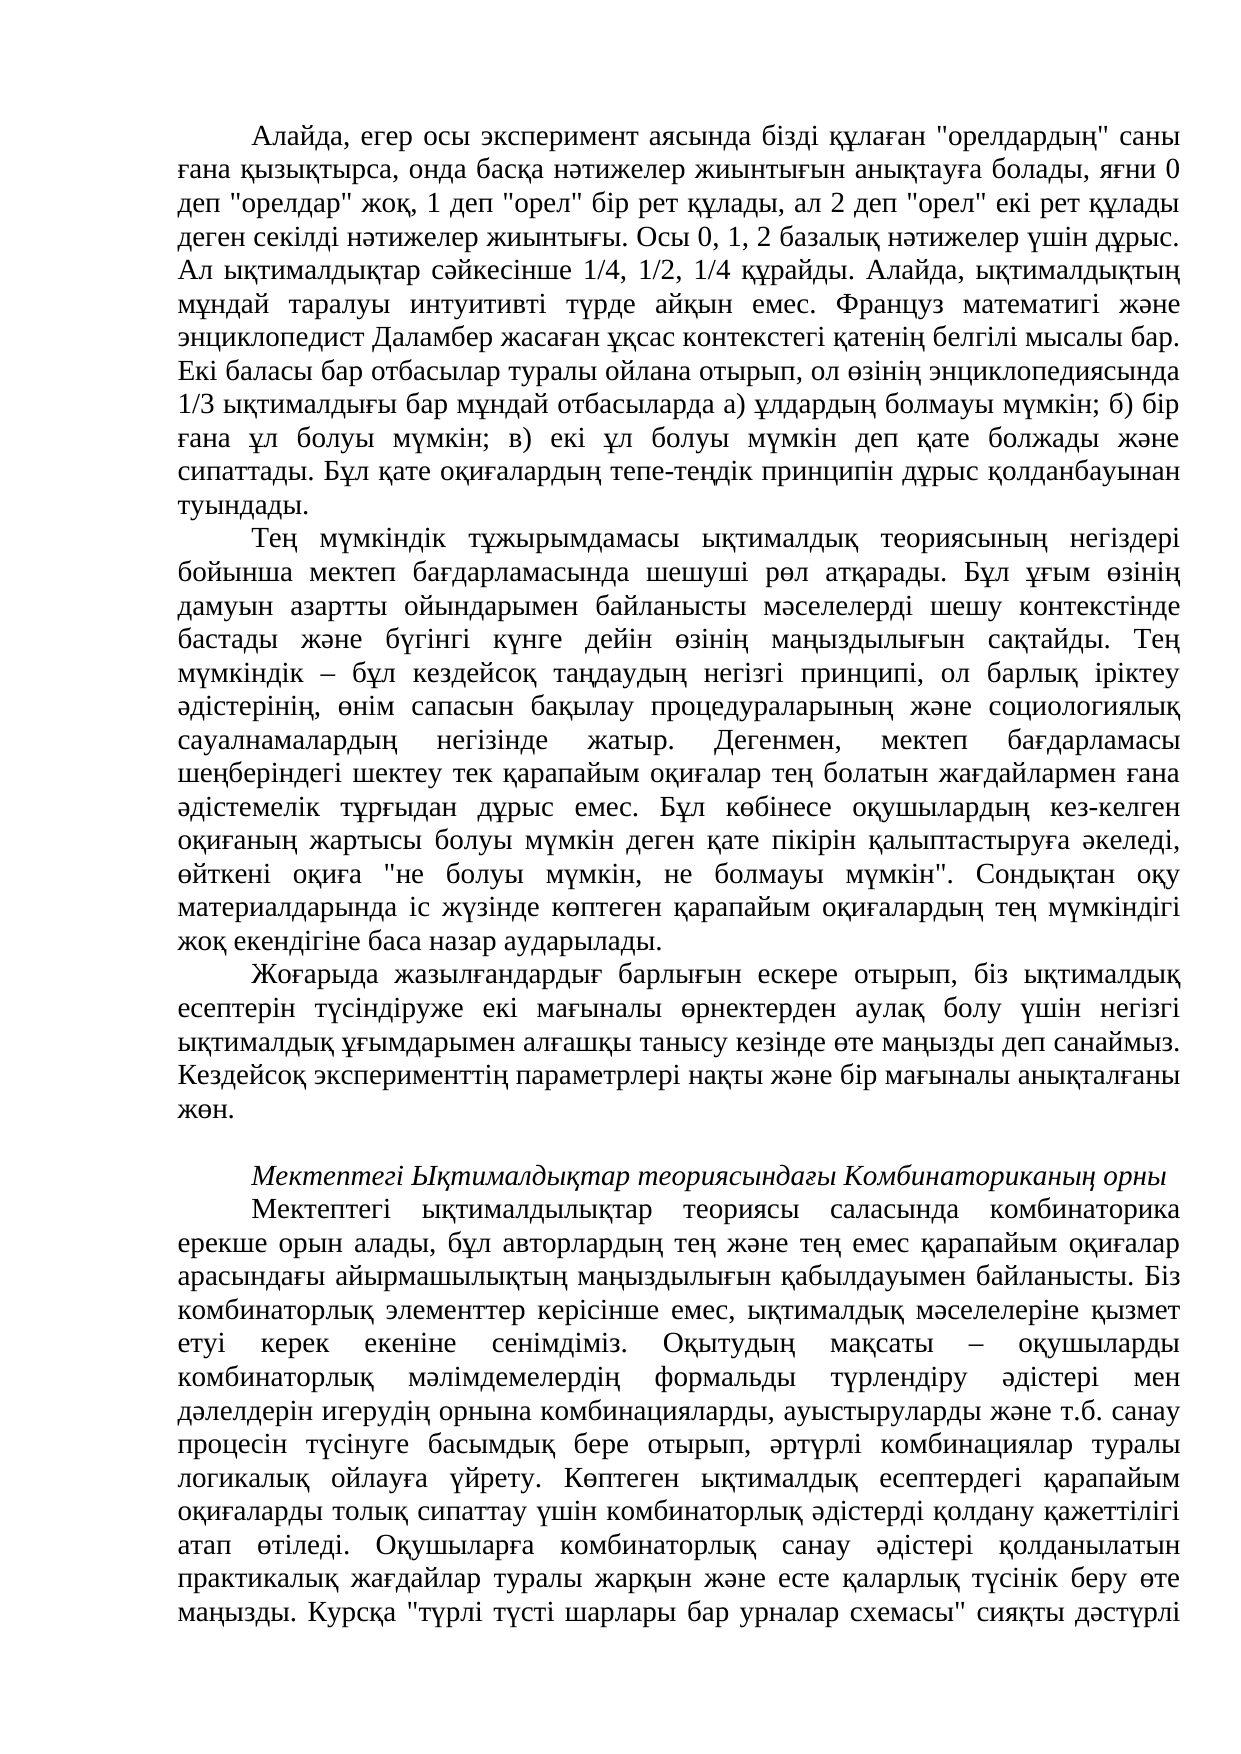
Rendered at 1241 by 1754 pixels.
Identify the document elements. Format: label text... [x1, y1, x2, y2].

text Алайда, егер осы эксперимент аясында бізді құлаған "орелдардың" саны ғана қызықтырса, онда басқа нәтижелер жиынтығын анықтауға болады, яғни 0 деп "орелдар" жоқ, 1 деп "орел" бір рет құлады, ал 2 деп "орел" екі рет құлады деген секілді нәтижелер жиынтығы. Осы 0, 1, 2 базалық нәтижелер үшін дұрыс. Ал ықтималдықтар сәйкесінше 1/4, 1/2, 1/4 құрайды. Алайда, ықтималдықтың мұндай таралуы интуитивті түрде айқын емес. Француз математигі және энциклопедист Даламбер жасаған ұқсас контекстегі қатенің белгілі мысалы бар. Екі баласы бар отбасылар туралы ойлана отырып, ол өзінің энциклопедиясында 1/3 ықтималдығы бар мұндай отбасыларда а) ұлдардың болмауы мүмкін; б) бір ғана ұл болуы мүмкін; в) екі ұл болуы мүмкін деп қате болжады және сипаттады. Бұл қате оқиғалардың тепе-теңдік принципін дұрыс қолданбауынан туындады. [177, 118, 1181, 521]
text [177, 1191, 1181, 1627]
text Мектептегі Ықтималдықтар теориясындағы Комбинаториканың орны [177, 1158, 1181, 1191]
text Жоғарыда жазылғандардығ барлығын ескере отырып, біз ықтималдық есептерін түсіндіруже екі мағыналы өрнектерден аулақ болу үшін негізгі ықтималдық ұғымдарымен алғашқы танысу кезінде өте маңызды деп санаймыз. Кездейсоқ эксперименттің параметрлері нақты және бір мағыналы анықталғаны жөн. [177, 957, 1181, 1124]
text Тең мүмкіндік тұжырымдамасы ықтималдық теориясының негіздері бойынша мектеп бағдарламасында шешуші рөл атқарады. Бұл ұғым өзінің дамуын азартты ойындарымен байланысты мәселелерді шешу контекстінде бастады және бүгінгі күнге дейін өзінің маңыздылығын сақтайды. Тең мүмкіндік – бұл кездейсоқ таңдаудың негізгі принципі, ол барлық іріктеу әдістерінің, өнім сапасын бақылау процедураларының және социологиялық сауалнамалардың негізінде жатыр. Дегенмен, мектеп бағдарламасы шеңберіндегі шектеу тек қарапайым оқиғалар тең болатын жағдайлармен ғана әдістемелік тұрғыдан дұрыс емес. Бұл көбінесе оқушылардың кез-келген оқиғаның жартысы болуы мүмкін деген қате пікірін қалыптастыруға әкеледі, өйткені оқиға "не болуы мүмкін, не болмауы мүмкін". Сондықтан оқу материалдарында іс жүзінде көптеген қарапайым оқиғалардың тең мүмкіндігі жоқ екендігіне баса назар аударылады. [177, 521, 1181, 957]
